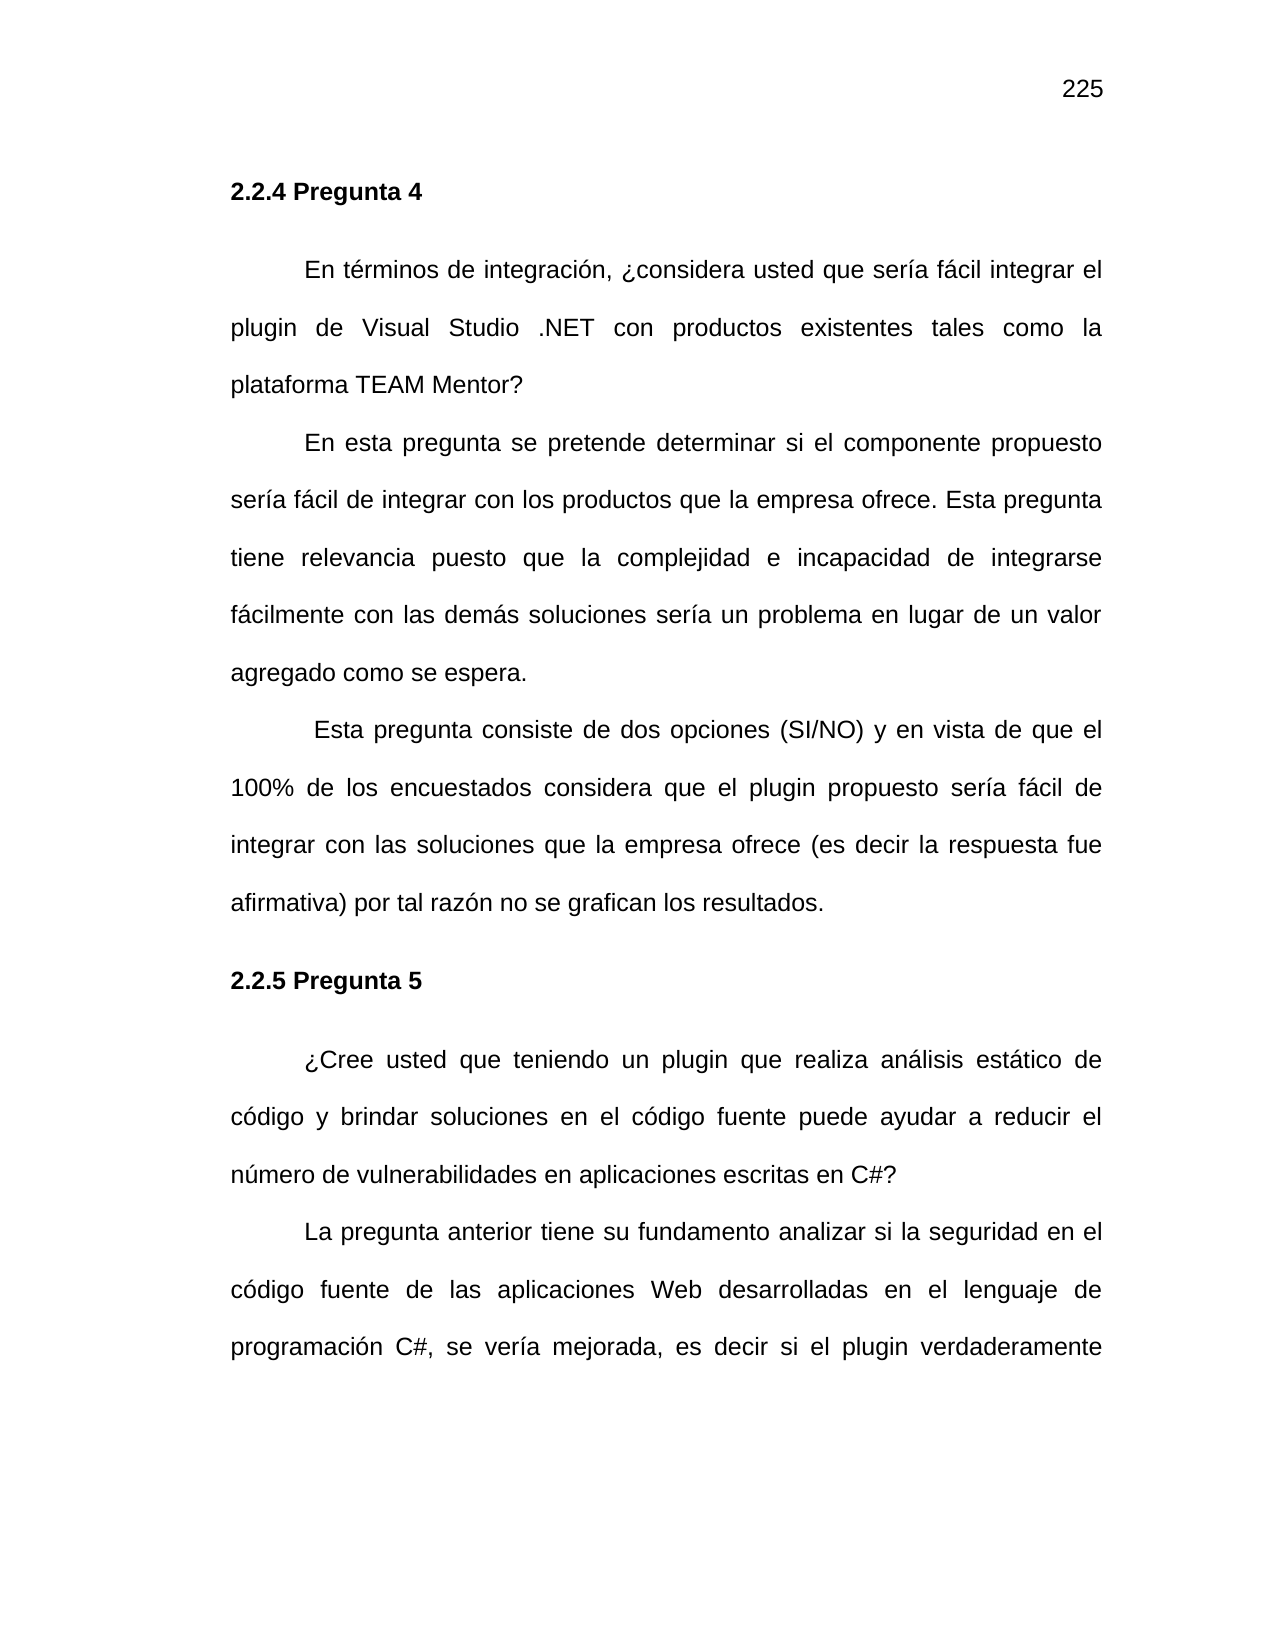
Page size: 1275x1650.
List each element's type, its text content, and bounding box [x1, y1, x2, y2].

subtitle 2.2.5 Pregunta 5 [230, 966, 1104, 995]
subtitle En términos de integración, ¿considera usted que sería fácil integrar el plugin de Visual Studio .NET con productos existentes tales como la plataforma TEAM Mentor? [230, 256, 1104, 399]
text En esta pregunta se pretende determinar si el componente propuesto sería fácil de integrar con los productos que la empresa ofrece. Esta pregunta tiene relevancia puesto que la complejidad e incapacidad de integrarse fácilmente con las demás soluciones sería un problema en lugar de un valor agregado como se espera. [230, 428, 1104, 687]
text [230, 1217, 1104, 1361]
text Esta pregunta consiste de dos opciones (SI/NO) y en vista de que el 100% de los encuestados considera que el plugin propuesto sería fácil de integrar con las soluciones que la empresa ofrece (es decir la respuesta fue afirmativa) por tal razón no se grafican los resultados. [230, 716, 1104, 917]
subtitle ¿Cree usted que teniendo un plugin que realiza análisis estático de código y brindar soluciones en el código fuente puede ayudar a reducir el número de vulnerabilidades en aplicaciones escritas en C#? [230, 1045, 1104, 1188]
subtitle 2.2.4 Pregunta 4 [230, 177, 1104, 206]
